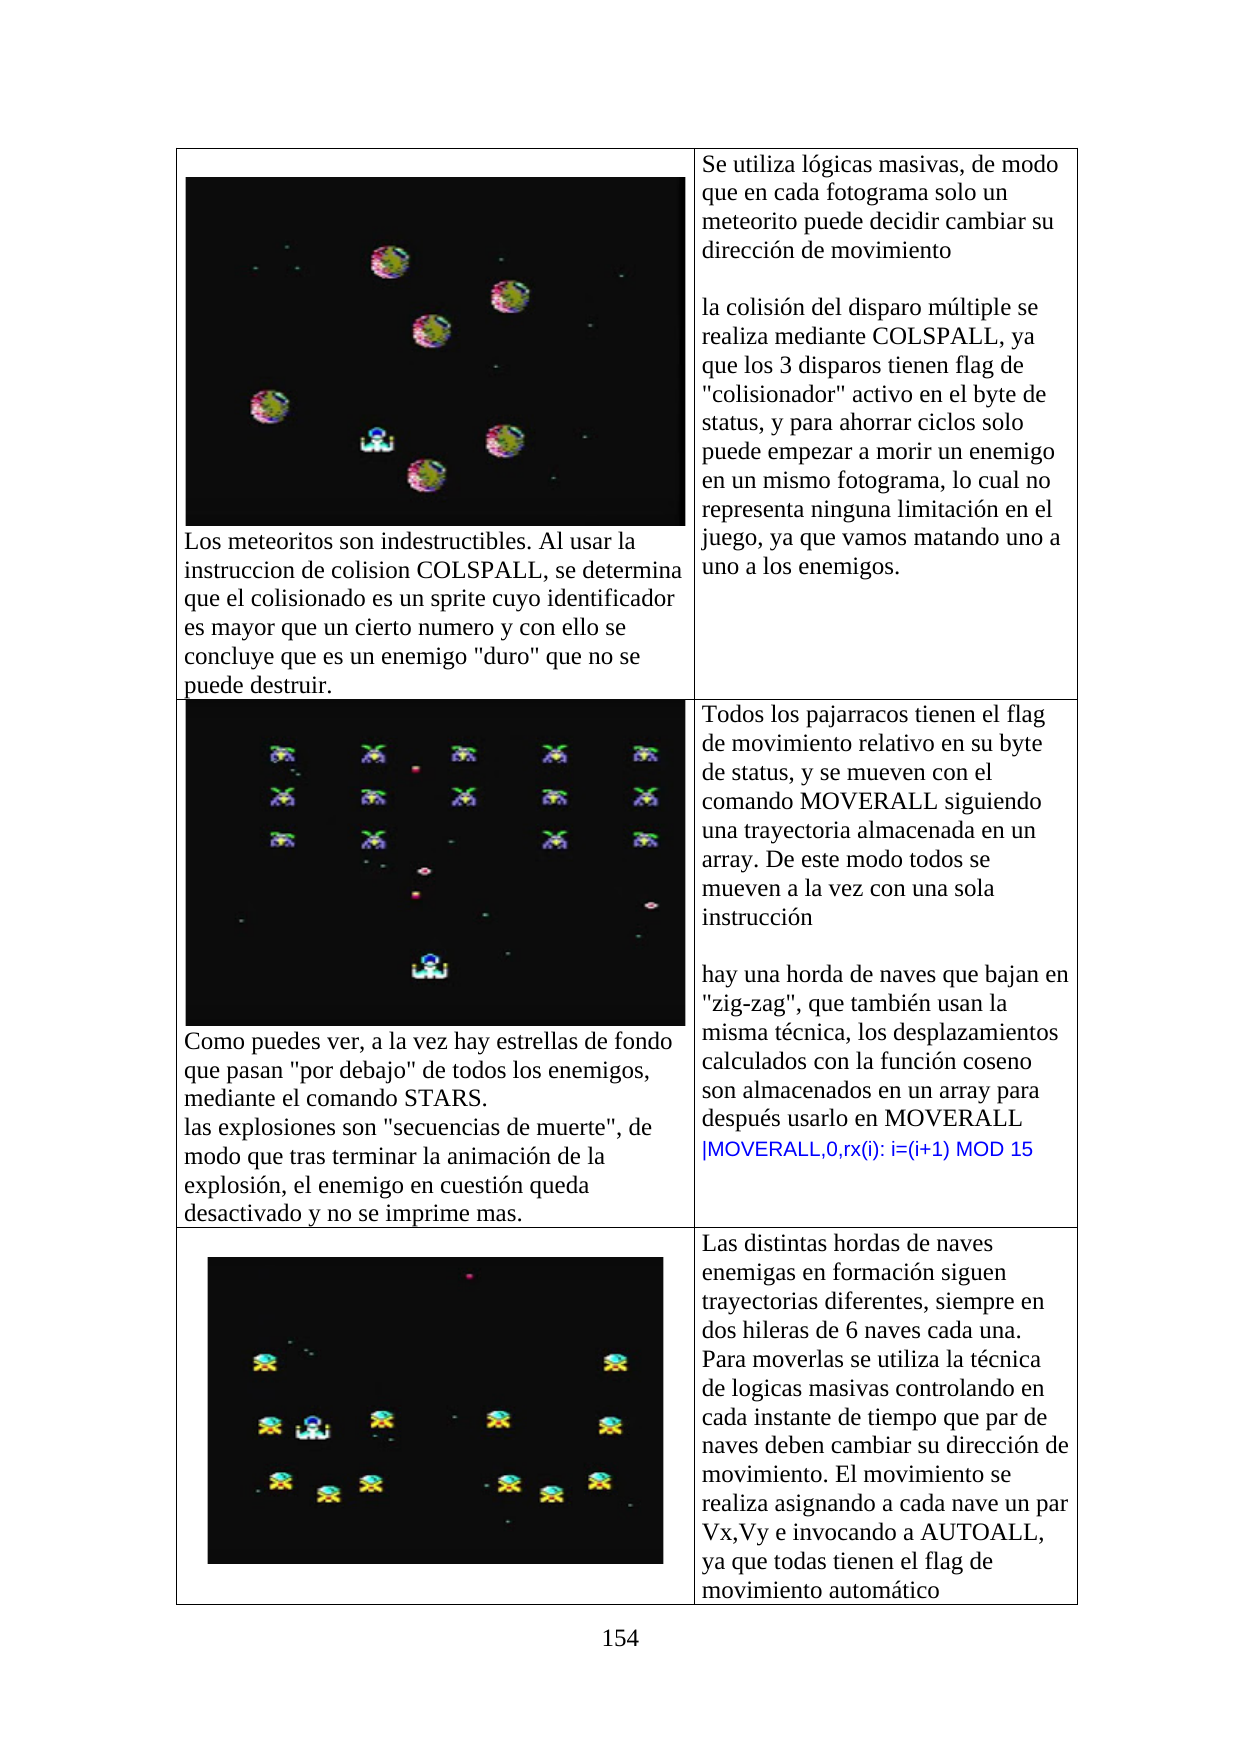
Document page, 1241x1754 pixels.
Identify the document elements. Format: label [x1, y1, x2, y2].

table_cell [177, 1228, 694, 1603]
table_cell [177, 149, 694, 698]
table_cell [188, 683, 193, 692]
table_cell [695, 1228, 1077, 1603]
picture [185, 699, 686, 1026]
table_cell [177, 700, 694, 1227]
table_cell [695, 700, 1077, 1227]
picture [185, 177, 686, 526]
picture [207, 1257, 664, 1564]
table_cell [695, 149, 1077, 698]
